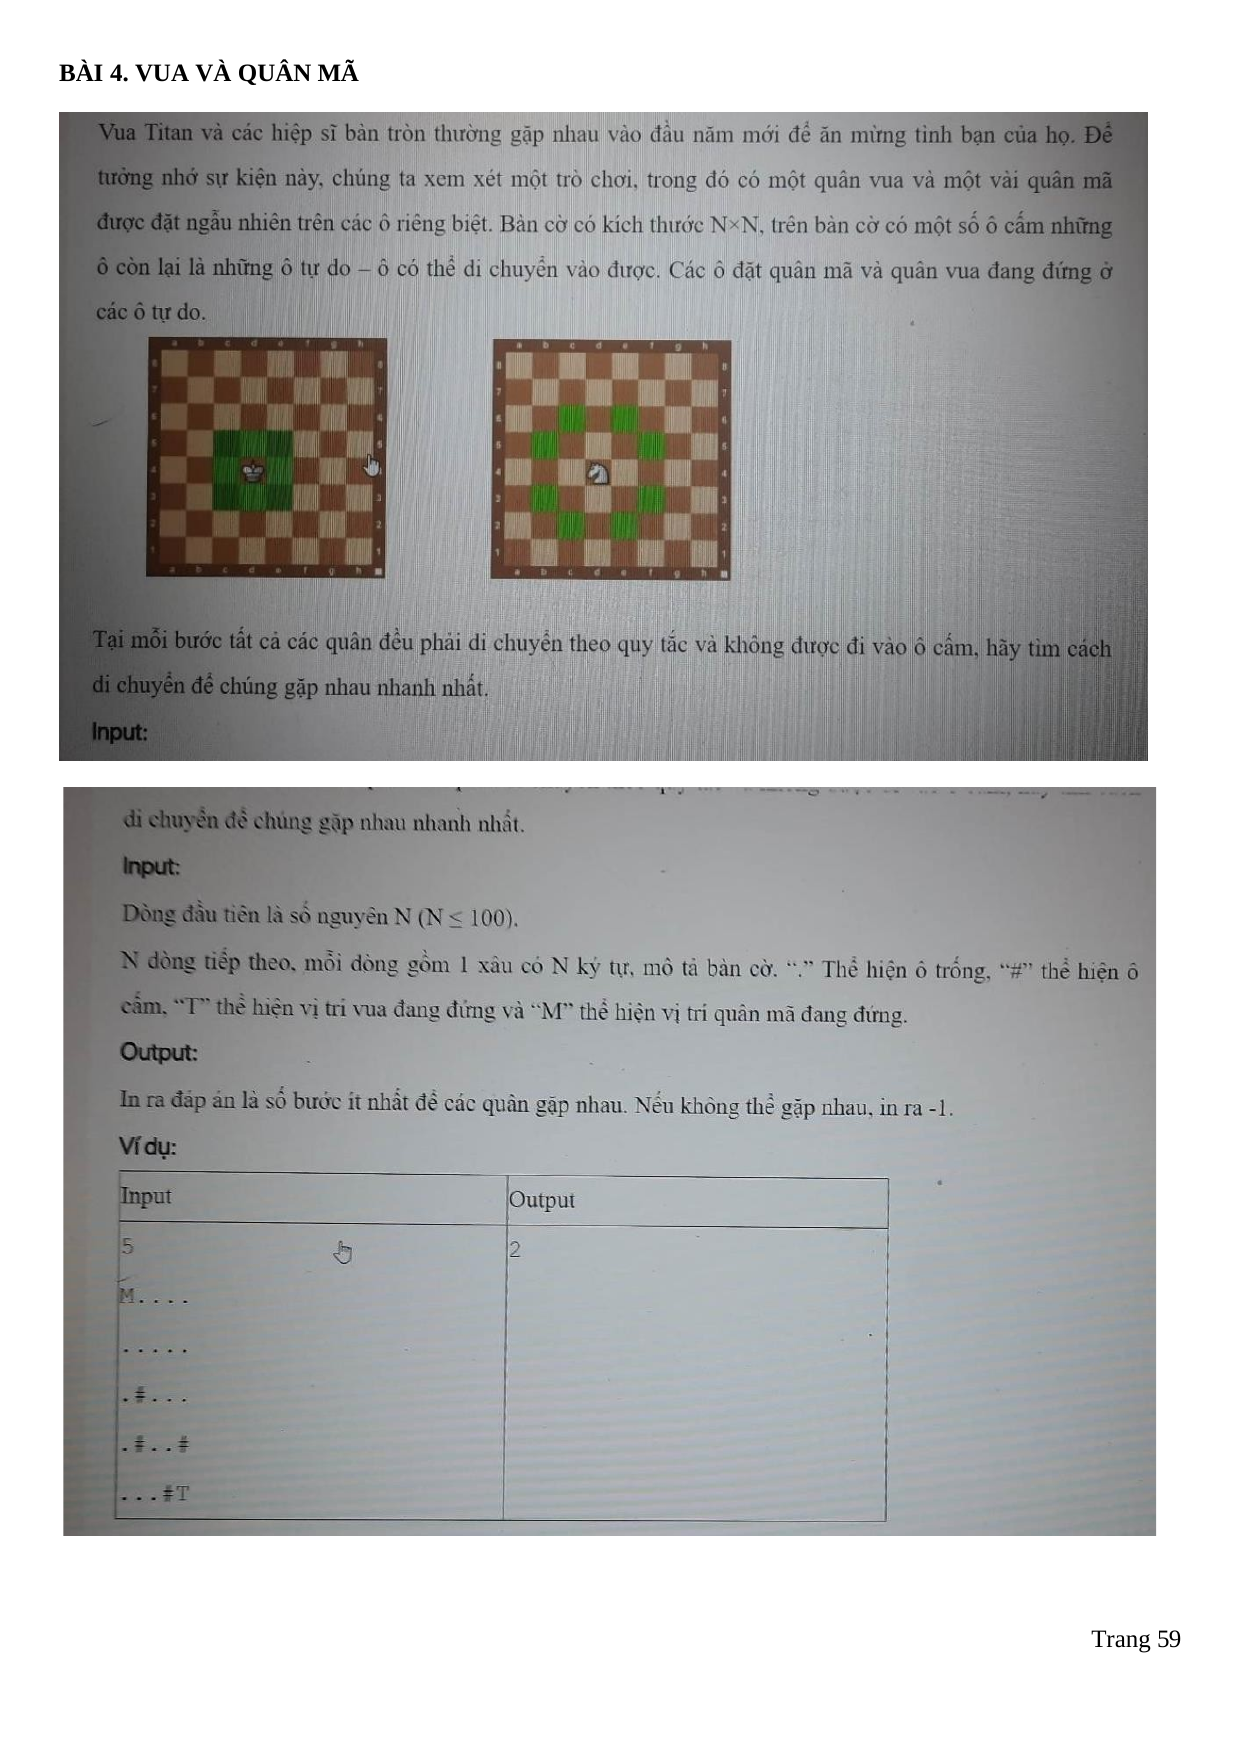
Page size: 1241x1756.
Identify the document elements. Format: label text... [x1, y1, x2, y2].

text BÀI 4. VUA VÀ QUÂN MÃ [59, 58, 1226, 87]
picture [63, 787, 1157, 1536]
picture [59, 112, 1148, 761]
